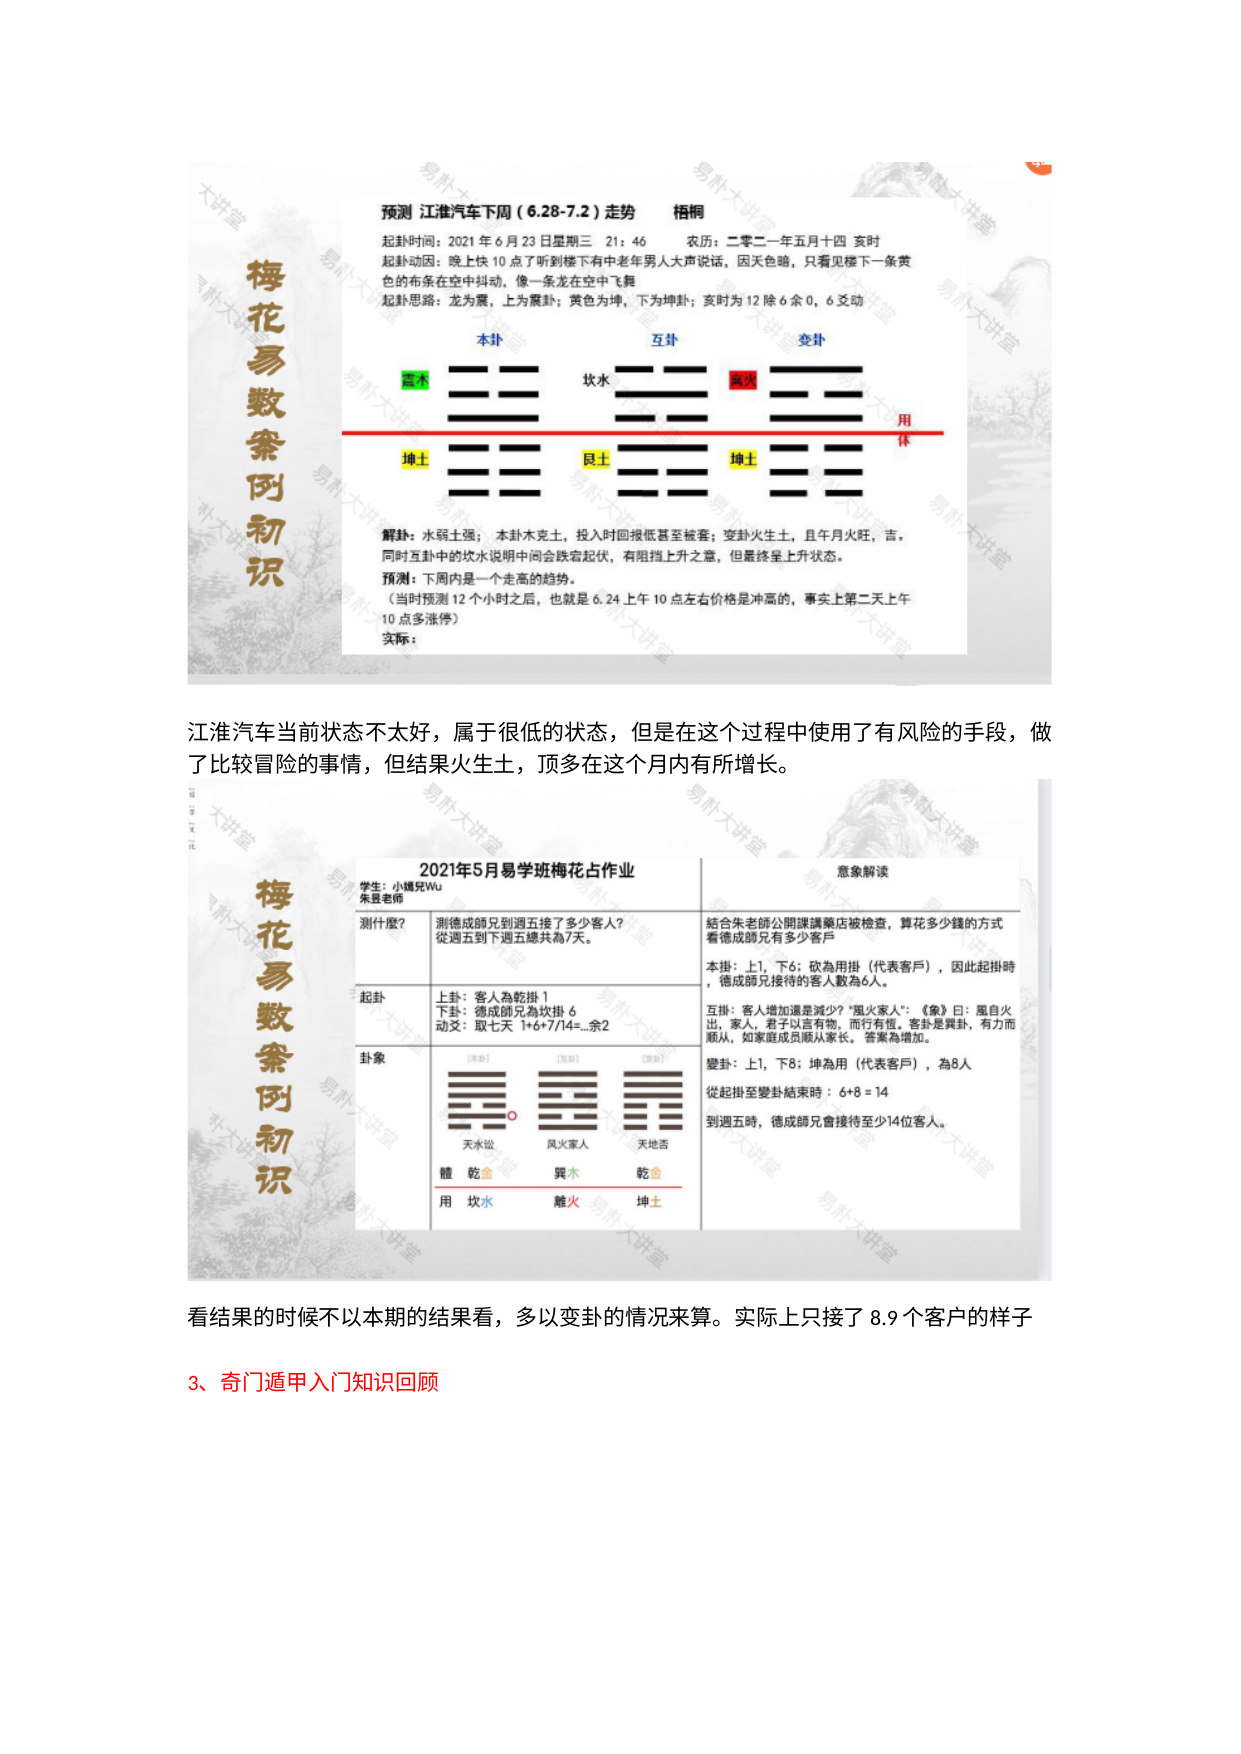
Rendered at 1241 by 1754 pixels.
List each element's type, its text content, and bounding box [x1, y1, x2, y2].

picture [187, 779, 1052, 1281]
list 看结果的时候不以本期的结果看，多以变卦的情况来算。实际上只接了8.9个客户的样子 [187, 1299, 1053, 1332]
list 江淮汽车当前状态不太好，属于很低的状态，但是在这个过程中使用了有风险的手段，做了比较冒险的事情，但结果火生土，顶多在这个月内有所增长。 [187, 714, 1053, 779]
picture [187, 162, 1052, 686]
list 奇门遁甲入门知识回顾 [187, 1364, 1053, 1397]
